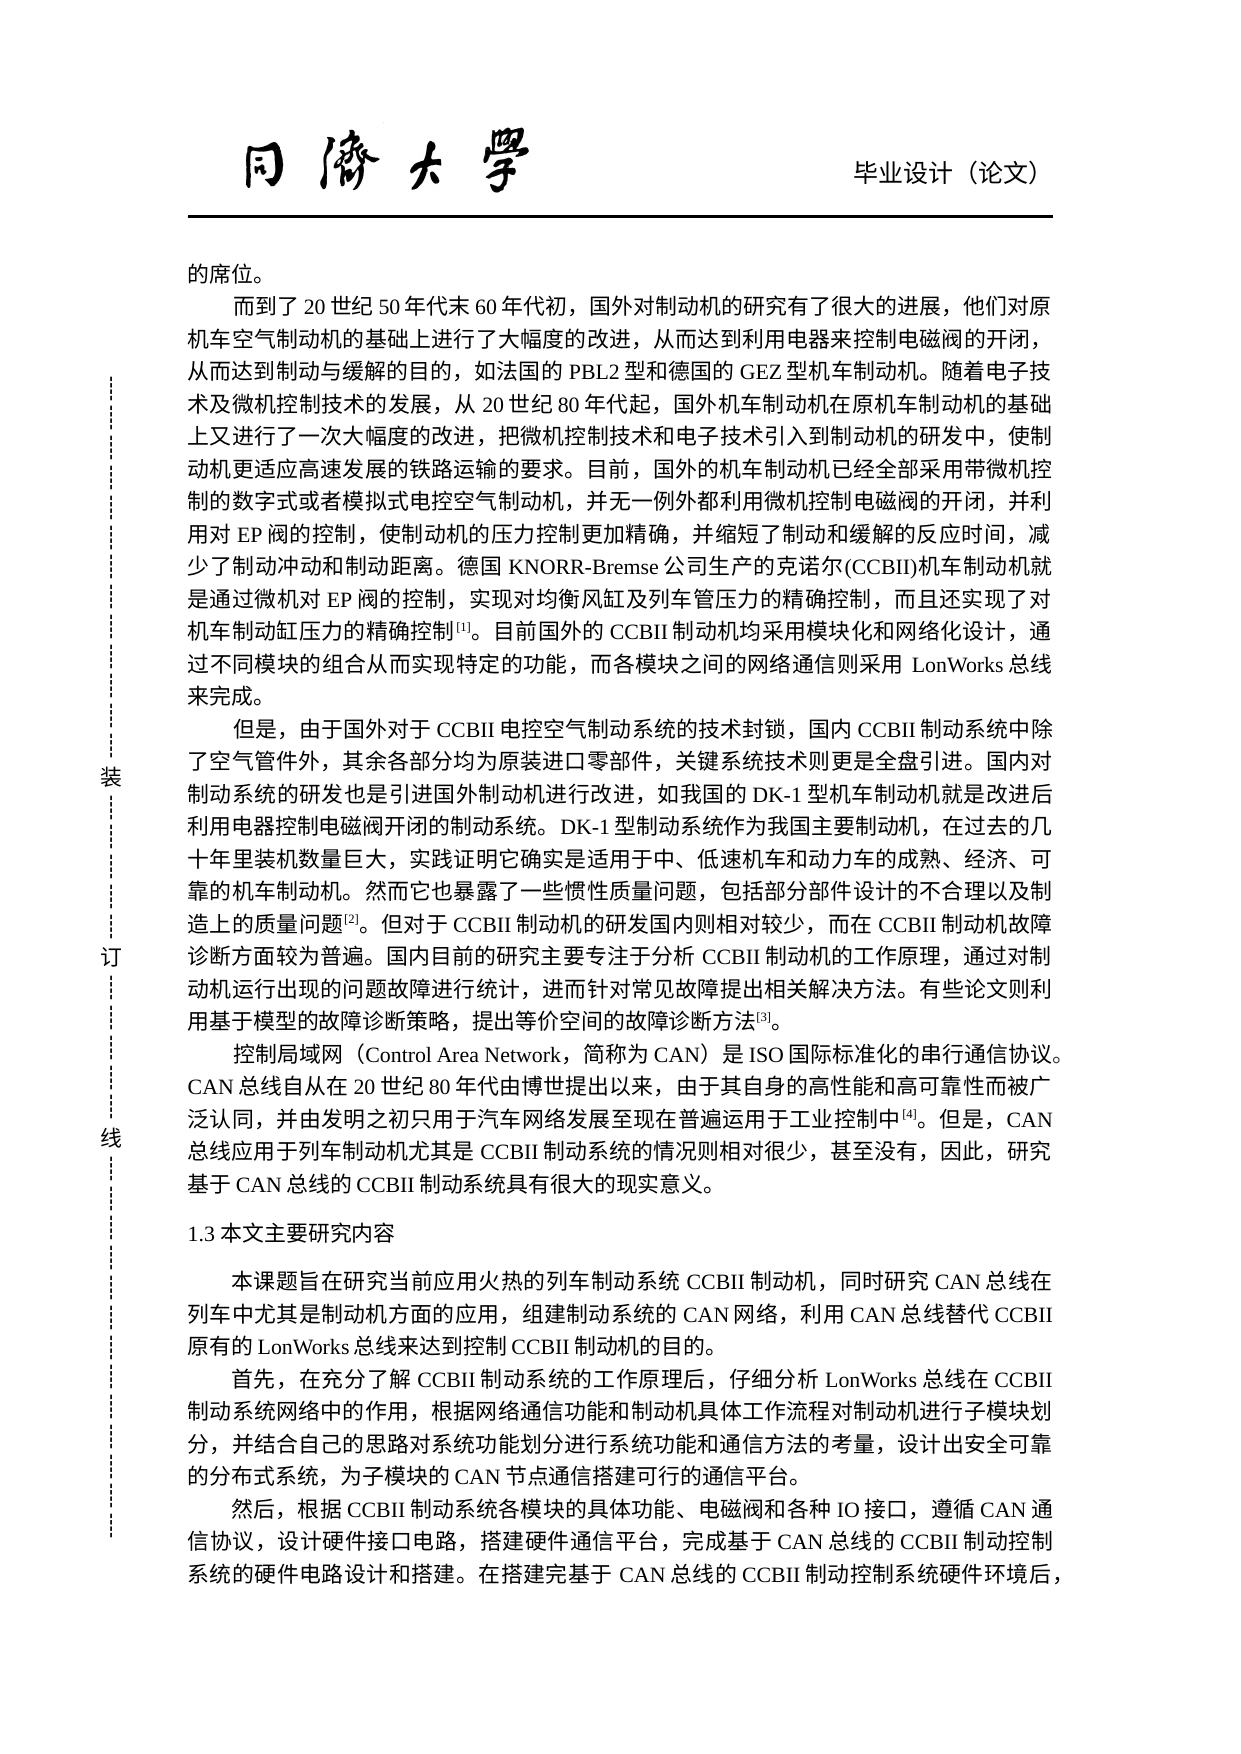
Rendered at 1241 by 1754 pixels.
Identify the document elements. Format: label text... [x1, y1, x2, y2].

text 但是，由于国外对于CCBII电控空气制动系统的技术封锁，国内CCBII制动系统中除了空气管件外，其余各部分均为原装进口零部件，关键系统技术则更是全盘引进。国内对制动系统的研发也是引进国外制动机进行改进，如我国的DK-1型机车制动机就是改进后利用电器控制电磁阀开闭的制动系统。DK-1型制动系统作为我国主要制动机，在过去的几十年里装机数量巨大，实践证明它确实是适用于中、低速机车和动力车的成熟、经济、可靠的机车制动机。然而它也暴露了一些惯性质量问题，包括部分部件设计的不合理以及制造上的质量问题[2]。但对于CCBII制动机的研发国内则相对较少，而在CCBII制动机故障诊断方面较为普遍。国内目前的研究主要专注于分析CCBII制动机的工作原理，通过对制动机运行出现的问题故障进行统计，进而针对常见故障提出相关解决方法。有些论文则利用基于模型的故障诊断策略，提出等价空间的故障诊断方法[3]。 [187, 711, 1053, 1036]
text 本课题旨在研究当前应用火热的列车制动系统CCBII制动机，同时研究CAN总线在列车中尤其是制动机方面的应用，组建制动系统的CAN网络，利用CAN总线替代CCBII原有的LonWorks总线来达到控制CCBII制动机的目的。 [187, 1264, 1053, 1361]
text 首先，在充分了解CCBII制动系统的工作原理后，仔细分析LonWorks总线在CCBII制动系统网络中的作用，根据网络通信功能和制动机具体工作流程对制动机进行子模块划分，并结合自己的思路对系统功能划分进行系统功能和通信方法的考量，设计出安全可靠的分布式系统，为子模块的CAN节点通信搭建可行的通信平台。 [187, 1361, 1053, 1491]
text 从1804年蒸汽机车的投入使用开始，机车的制动系统也慢慢的被投入使用，从一开始的闸瓦制动到连续制动，机车的制动系统随着机车的发展也在慢慢改进。而到了1868年，改变铁路运输历史的空气制动机也开始投入使用，并以铺天盖地的速度迅速占领铁路制动的席位。 [187, 256, 1053, 289]
subtitle 1.3 本文主要研究内容 [187, 1215, 1053, 1248]
text 而到了20世纪50年代末60年代初，国外对制动机的研究有了很大的进展，他们对原机车空气制动机的基础上进行了大幅度的改进，从而达到利用电器来控制电磁阀的开闭，从而达到制动与缓解的目的，如法国的PBL2型和德国的GEZ型机车制动机。随着电子技术及微机控制技术的发展，从20世纪80年代起，国外机车制动机在原机车制动机的基础上又进行了一次大幅度的改进，把微机控制技术和电子技术引入到制动机的研发中，使制动机更适应高速发展的铁路运输的要求。目前，国外的机车制动机已经全部采用带微机控制的数字式或者模拟式电控空气制动机，并无一例外都利用微机控制电磁阀的开闭，并利用对EP阀的控制，使制动机的压力控制更加精确，并缩短了制动和缓解的反应时间，减少了制动冲动和制动距离。德国KNORR-Bremse公司生产的克诺尔(CCBII)机车制动机就是通过微机对EP阀的控制，实现对均衡风缸及列车管压力的精确控制，而且还实现了对机车制动缸压力的精确控制[1]。目前国外的CCBII制动机均采用模块化和网络化设计，通过不同模块的组合从而实现特定的功能，而各模块之间的网络通信则采用LonWorks总线来完成。 [187, 289, 1053, 711]
picture [224, 119, 547, 198]
text 控制局域网（Control Area Network，简称为CAN）是ISO国际标准化的串行通信协议。CAN总线自从在20世纪80年代由博世提出以来，由于其自身的高性能和高可靠性而被广泛认同，并由发明之初只用于汽车网络发展至现在普遍运用于工业控制中[4]。但是，CAN总线应用于列车制动机尤其是CCBII制动系统的情况则相对很少，甚至没有，因此，研究基于CAN总线的CCBII制动系统具有很大的现实意义。 [187, 1036, 1053, 1199]
